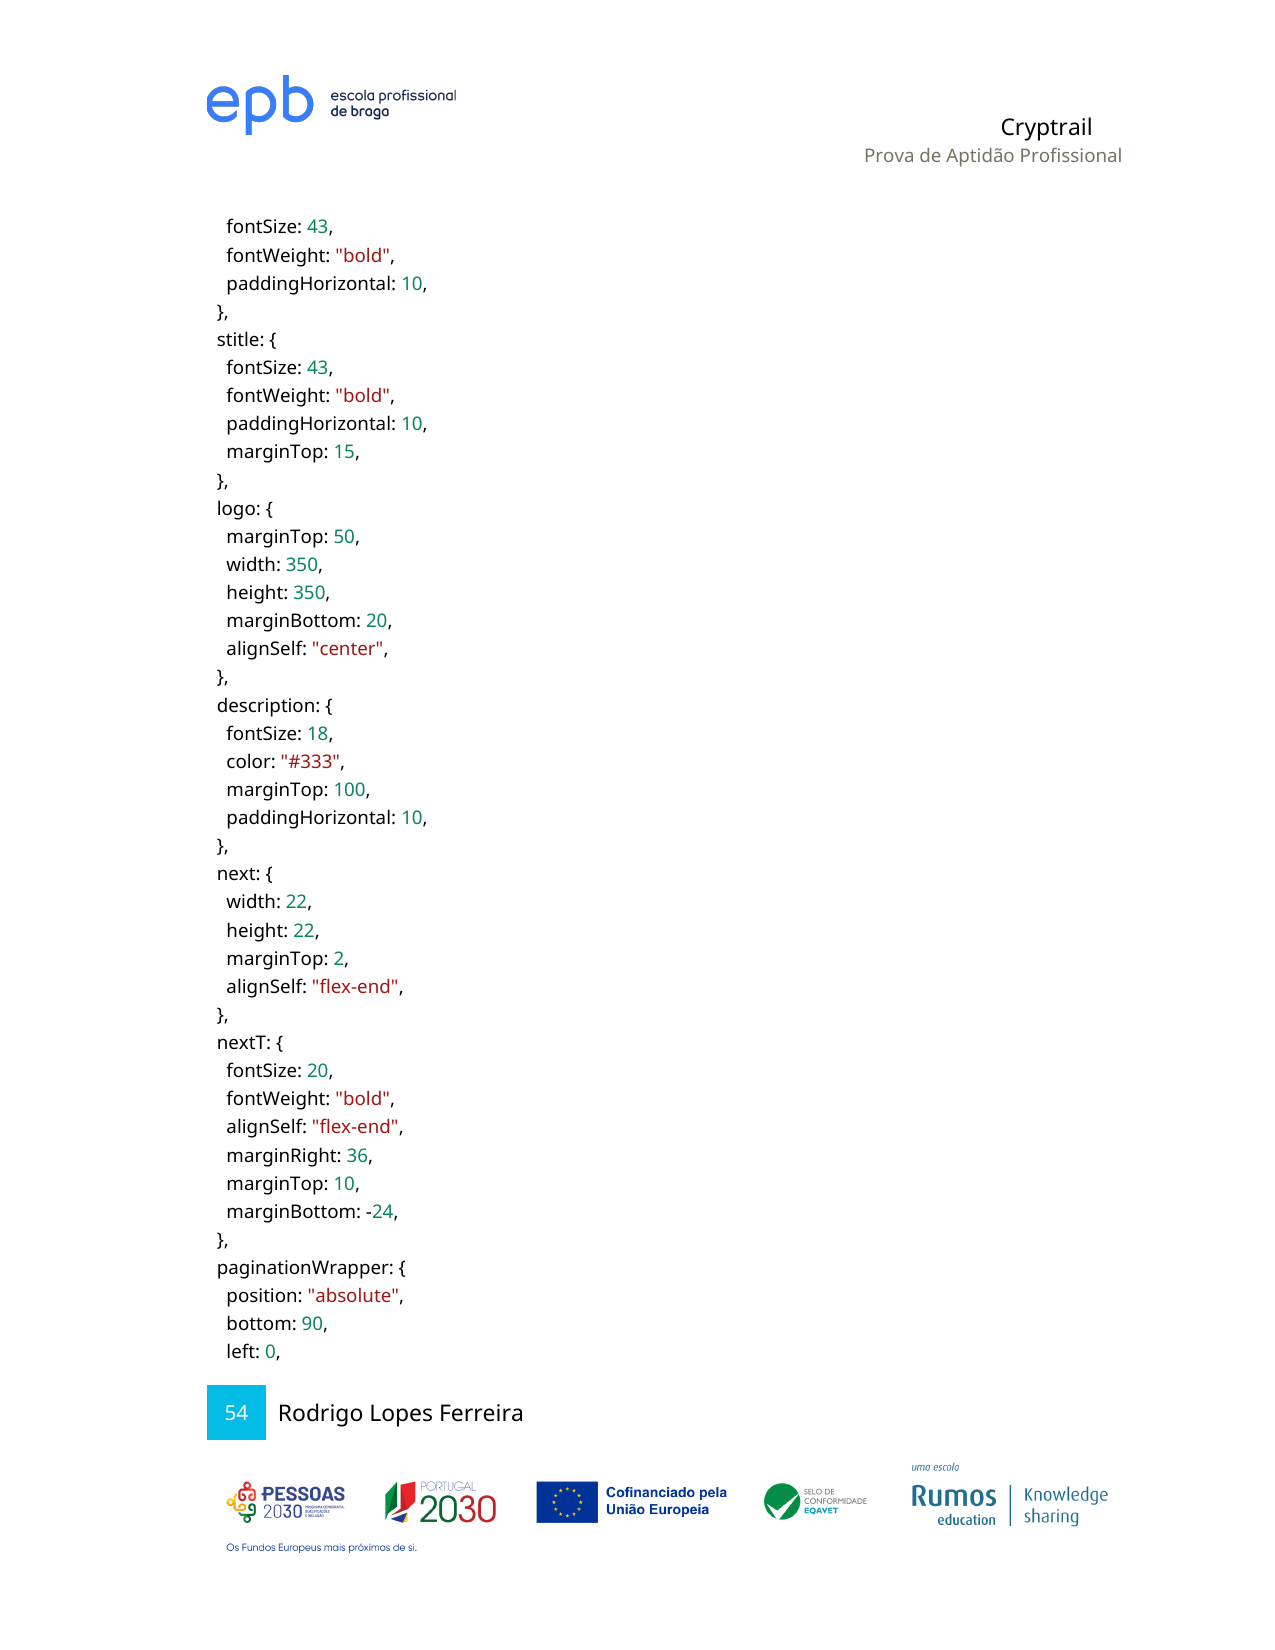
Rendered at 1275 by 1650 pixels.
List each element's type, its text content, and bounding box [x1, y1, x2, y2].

text marginBottom: 20, [207, 605, 1122, 633]
text marginTop: 2, [207, 942, 1122, 971]
text paddingHorizontal: 10, [207, 408, 1122, 436]
text bottom: 90, [207, 1308, 1122, 1336]
text stitle: { [207, 324, 1122, 352]
text paddingHorizontal: 10, [207, 802, 1122, 830]
picture [206, 75, 456, 135]
text marginTop: 50, [207, 521, 1122, 549]
text alignSelf: "flex-end", [207, 1111, 1122, 1139]
text alignSelf: "flex-end", [207, 971, 1122, 999]
picture [206, 1452, 1128, 1562]
text fontSize: 18, [207, 717, 1122, 746]
text logo: { [207, 492, 1122, 521]
text description: { [207, 689, 1122, 717]
text marginBottom: -24, [207, 1196, 1122, 1224]
text fontWeight: "bold", [207, 380, 1122, 408]
text marginTop: 15, [207, 436, 1122, 464]
text paddingHorizontal: 10, [207, 267, 1122, 296]
text fontWeight: "bold", [207, 239, 1122, 267]
text }, [207, 661, 1122, 689]
text left: 0, [207, 1336, 1122, 1364]
text height: 350, [207, 577, 1122, 605]
text height: 22, [207, 914, 1122, 942]
text color: "#333", [207, 746, 1122, 774]
text }, [207, 1224, 1122, 1252]
text fontSize: 43, [207, 352, 1122, 380]
text }, [207, 464, 1122, 492]
text }, [207, 296, 1122, 324]
text position: "absolute", [207, 1280, 1122, 1308]
text paginationWrapper: { [207, 1252, 1122, 1280]
text next: { [207, 858, 1122, 886]
text marginTop: 10, [207, 1167, 1122, 1196]
text marginTop: 100, [207, 774, 1122, 802]
text fontSize: 20, [207, 1055, 1122, 1083]
text }, [207, 830, 1122, 858]
text alignSelf: "center", [207, 633, 1122, 661]
text }, [207, 999, 1122, 1027]
text width: 350, [207, 549, 1122, 577]
text marginRight: 36, [207, 1139, 1122, 1167]
text nextT: { [207, 1027, 1122, 1055]
text fontSize: 43, [207, 211, 1122, 239]
text width: 22, [207, 886, 1122, 914]
text fontWeight: "bold", [207, 1083, 1122, 1111]
